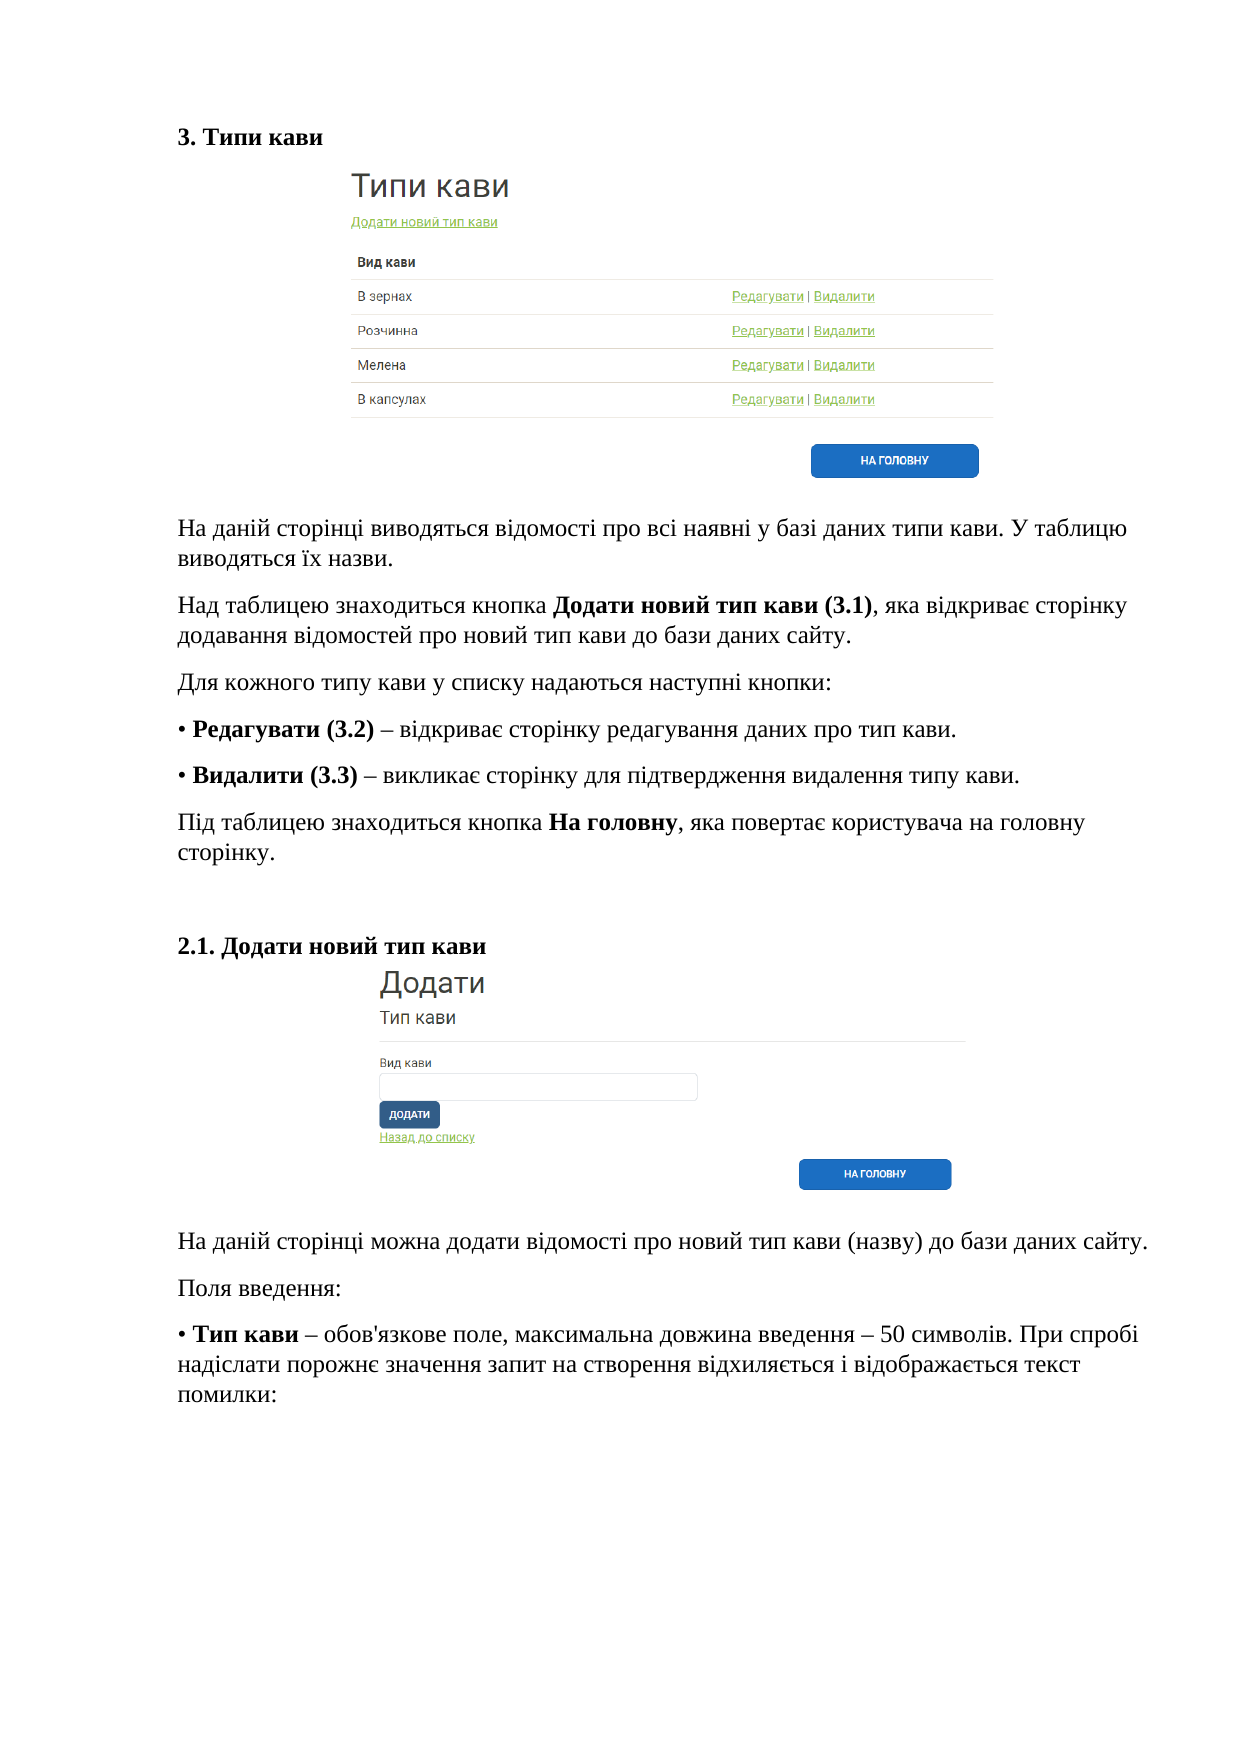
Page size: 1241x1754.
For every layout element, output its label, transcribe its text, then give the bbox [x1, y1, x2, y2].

picture [363, 961, 966, 1208]
text Для кожного типу кави у списку надаються наступні кнопки: [177, 667, 1152, 696]
picture [335, 152, 994, 496]
text На даній сторінці виводяться відомості про всі наявні у базі даних типи кави. У таблицю виводяться їх назви. [177, 513, 1152, 572]
subtitle 2.1. Додати новий тип кави [177, 931, 1152, 959]
text Поля введення: [177, 1273, 1152, 1301]
text Під таблицею знаходиться кнопка На головну, яка повертає користувача на головну сторінку. [177, 807, 1152, 866]
text На даній сторінці можна додати відомості про новий тип кави (назву) до бази даних сайту. [177, 1226, 1152, 1254]
text • Редагувати (3.2) – відкриває сторінку редагування даних про тип кави. [177, 714, 1152, 742]
text • Видалити (3.3) – викликає сторінку для підтвердження видалення типу кави. [177, 760, 1152, 789]
subtitle 3. Типи кави [177, 122, 1152, 151]
text • Тип кави – обов'язкове поле, максимальна довжина введення – 50 символів. При спробі надіслати порожнє значення запит на створення відхиляється і відображається текст помилки: [177, 1319, 1152, 1408]
text Над таблицею знаходиться кнопка Додати новий тип кави (3.1), яка відкриває сторінку додавання відомостей про новий тип кави до бази даних сайту. [177, 590, 1152, 649]
